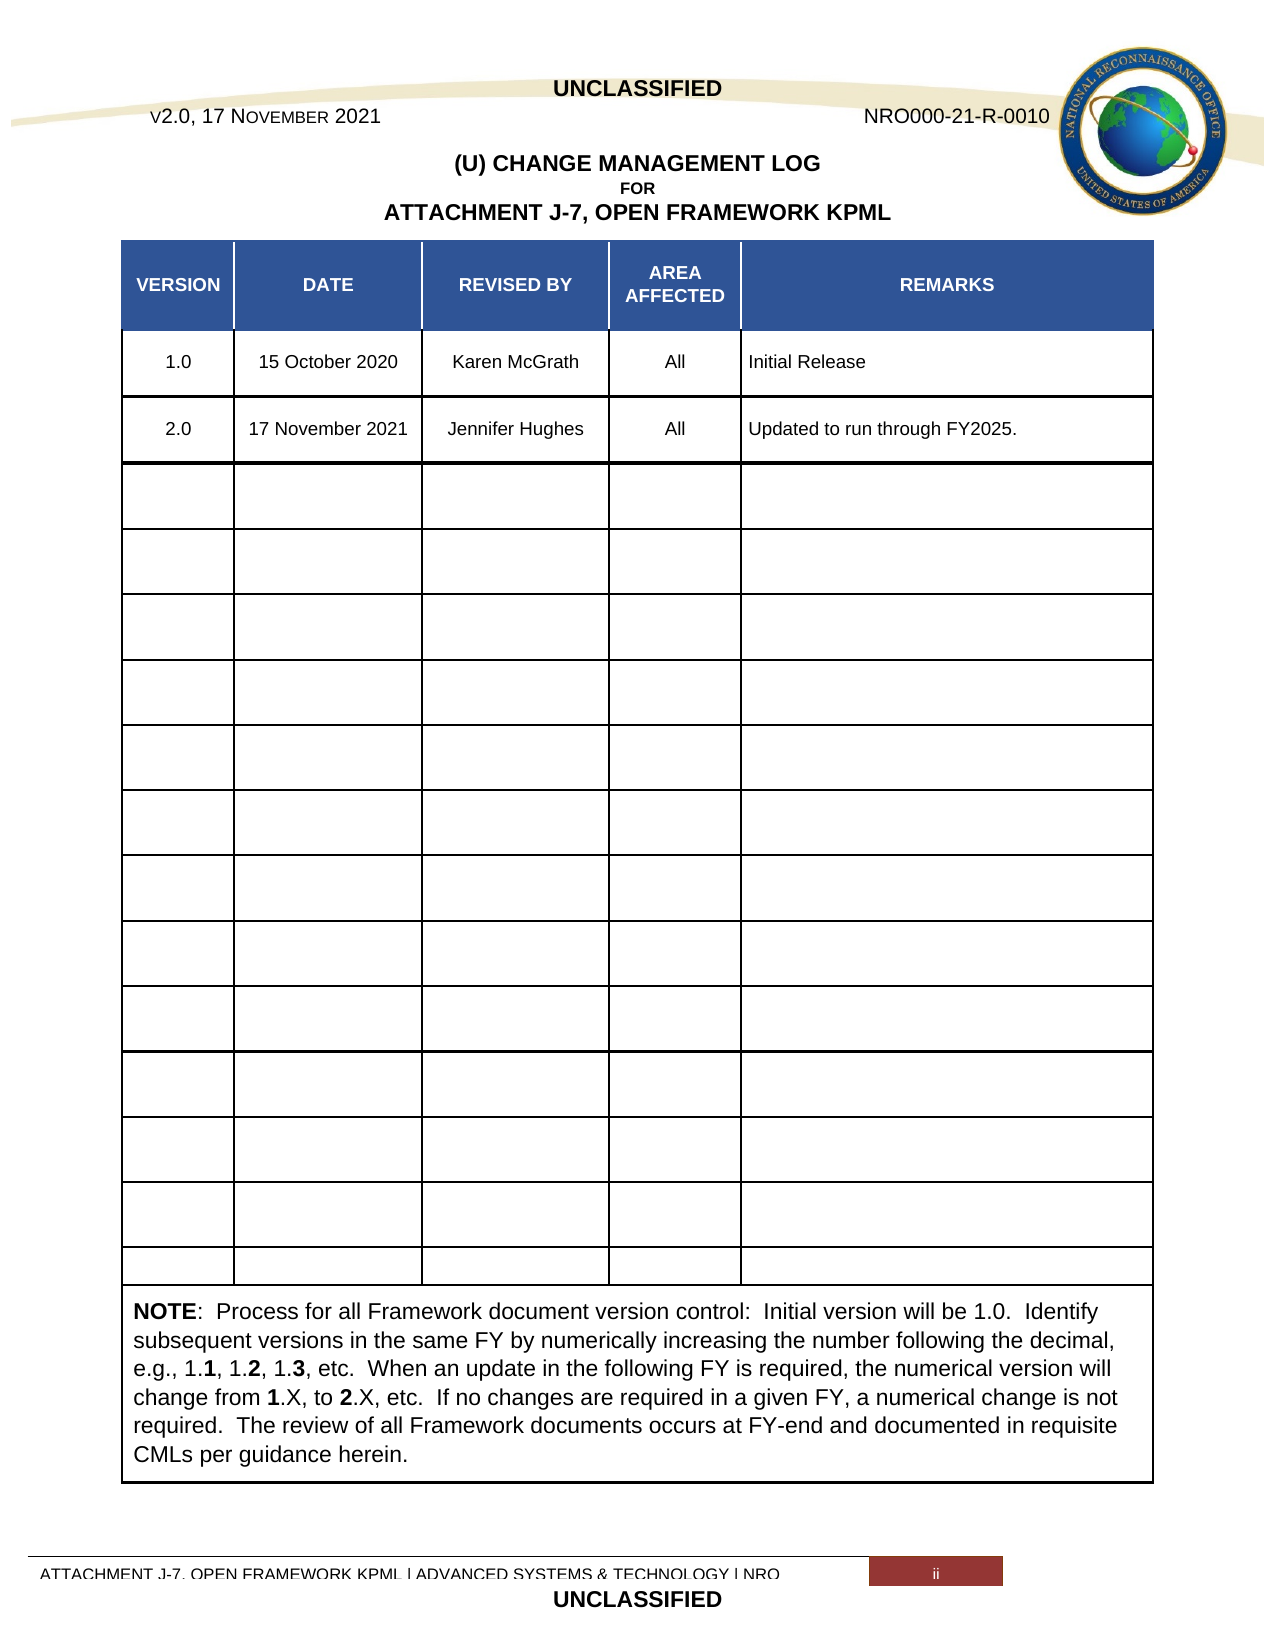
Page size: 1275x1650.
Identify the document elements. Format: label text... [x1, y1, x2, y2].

table_cell [235, 1118, 421, 1181]
table_cell All [610, 398, 740, 461]
table_cell [235, 987, 421, 1050]
table_cell [123, 1248, 233, 1284]
table_cell [610, 922, 740, 985]
table_cell 15 October 2020 [235, 331, 421, 395]
table_cell [610, 987, 740, 1050]
table_cell [610, 661, 740, 724]
table_header REVISED BY [423, 242, 608, 329]
table_cell [610, 791, 740, 854]
table_cell [423, 1248, 608, 1284]
table_cell [423, 1183, 608, 1246]
table_cell [742, 595, 1152, 658]
table_cell [123, 856, 233, 920]
table_cell [423, 726, 608, 789]
table_header AREA AFFECTED [610, 242, 740, 329]
table_cell [610, 1053, 740, 1116]
table_cell [742, 465, 1152, 528]
table_cell NOTE: Process for all Framework document version control: Initial version will be 1.0. Identify subsequent versions in the same FY by numerically increasing the number following the decimal, e.g., 1.1, 1.2, 1.3, etc. When an update in the following FY is required, the numerical version will change from 1.X, to 2.X, etc. If no changes are required in a given FY, a numerical change is not required. The review of all Framework documents occurs at FY-end and documented in requisite CMLs per guidance herein. [123, 1286, 1152, 1481]
table_cell [423, 922, 608, 985]
table_cell Jennifer Hughes [423, 398, 608, 461]
table_cell [123, 530, 233, 593]
text ATTACHMENT J-7, OPEN FRAMEWORK KPML [150, 199, 1125, 225]
table_cell [123, 1183, 233, 1246]
table_cell [742, 987, 1152, 1050]
table_cell [423, 465, 608, 528]
table_cell [610, 465, 740, 528]
table_cell [123, 1118, 233, 1181]
table_cell [123, 465, 233, 528]
table_cell [235, 661, 421, 724]
picture [11, 32, 1264, 242]
table_cell [742, 530, 1152, 593]
table_cell [235, 1183, 421, 1246]
table_cell [742, 1183, 1152, 1246]
table_cell [423, 791, 608, 854]
table_cell [742, 922, 1152, 985]
table_cell [235, 1053, 421, 1116]
table_header DATE [235, 242, 421, 329]
table_cell [235, 856, 421, 920]
table_cell [610, 856, 740, 920]
table_cell [610, 1118, 740, 1181]
table_cell [610, 1183, 740, 1246]
table_cell [123, 987, 233, 1050]
table_cell [235, 922, 421, 985]
table_cell [123, 922, 233, 985]
table_cell [423, 1053, 608, 1116]
table_cell [742, 856, 1152, 920]
table_cell [423, 595, 608, 658]
table_cell [235, 465, 421, 528]
table_cell [423, 987, 608, 1050]
table_cell [423, 661, 608, 724]
table_cell [742, 1118, 1152, 1181]
table_cell 1.0 [123, 331, 233, 395]
table_cell [235, 791, 421, 854]
text (U) CHANGE MANAGEMENT LOG [150, 150, 1125, 176]
table_cell [235, 530, 421, 593]
table_cell 17 November 2021 [235, 398, 421, 461]
table_cell [610, 1248, 740, 1284]
table_cell [235, 1248, 421, 1284]
table_cell [123, 595, 233, 658]
table_cell Karen McGrath [423, 331, 608, 395]
table_cell [423, 1118, 608, 1181]
table_cell [235, 726, 421, 789]
table_cell [742, 791, 1152, 854]
table_cell [423, 856, 608, 920]
table_cell [610, 726, 740, 789]
table_cell [742, 726, 1152, 789]
text FOR [150, 178, 1125, 198]
table_cell [742, 1053, 1152, 1116]
table_cell [123, 791, 233, 854]
table_cell Updated to run through FY2025. [742, 398, 1152, 461]
table_cell [610, 530, 740, 593]
table_cell [742, 661, 1152, 724]
table_cell [423, 530, 608, 593]
table_cell [123, 726, 233, 789]
table_cell Initial Release [742, 331, 1152, 395]
table_cell [123, 1053, 233, 1116]
table_cell [123, 661, 233, 724]
table_cell [235, 595, 421, 658]
table_cell 2.0 [123, 398, 233, 461]
table_cell [742, 1248, 1152, 1284]
table_cell All [610, 331, 740, 395]
table_cell [610, 595, 740, 658]
table_header REMARKS [742, 242, 1152, 329]
table_header VERSION [123, 242, 233, 329]
